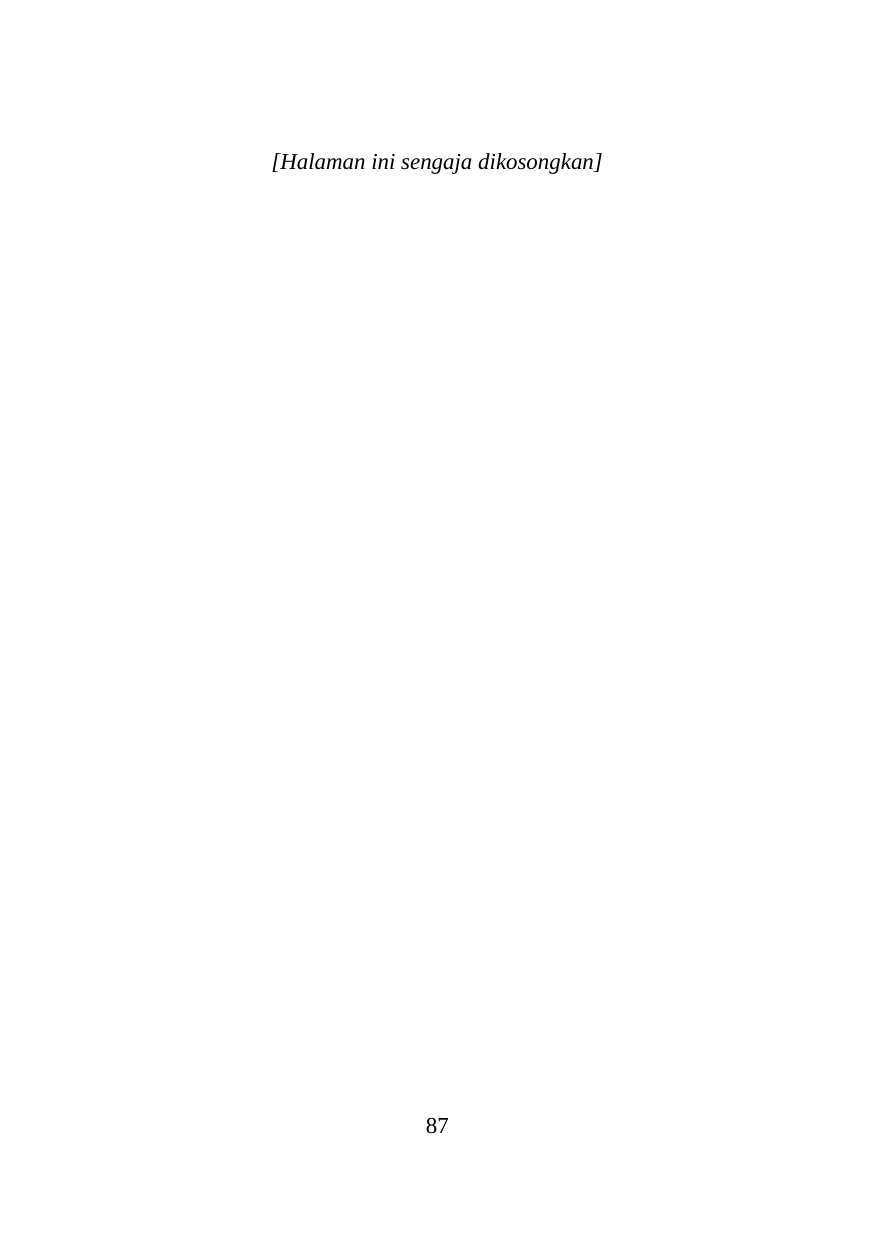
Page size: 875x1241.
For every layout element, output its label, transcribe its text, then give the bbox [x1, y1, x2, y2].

text [Halaman ini sengaja dikosongkan] [118, 148, 756, 174]
